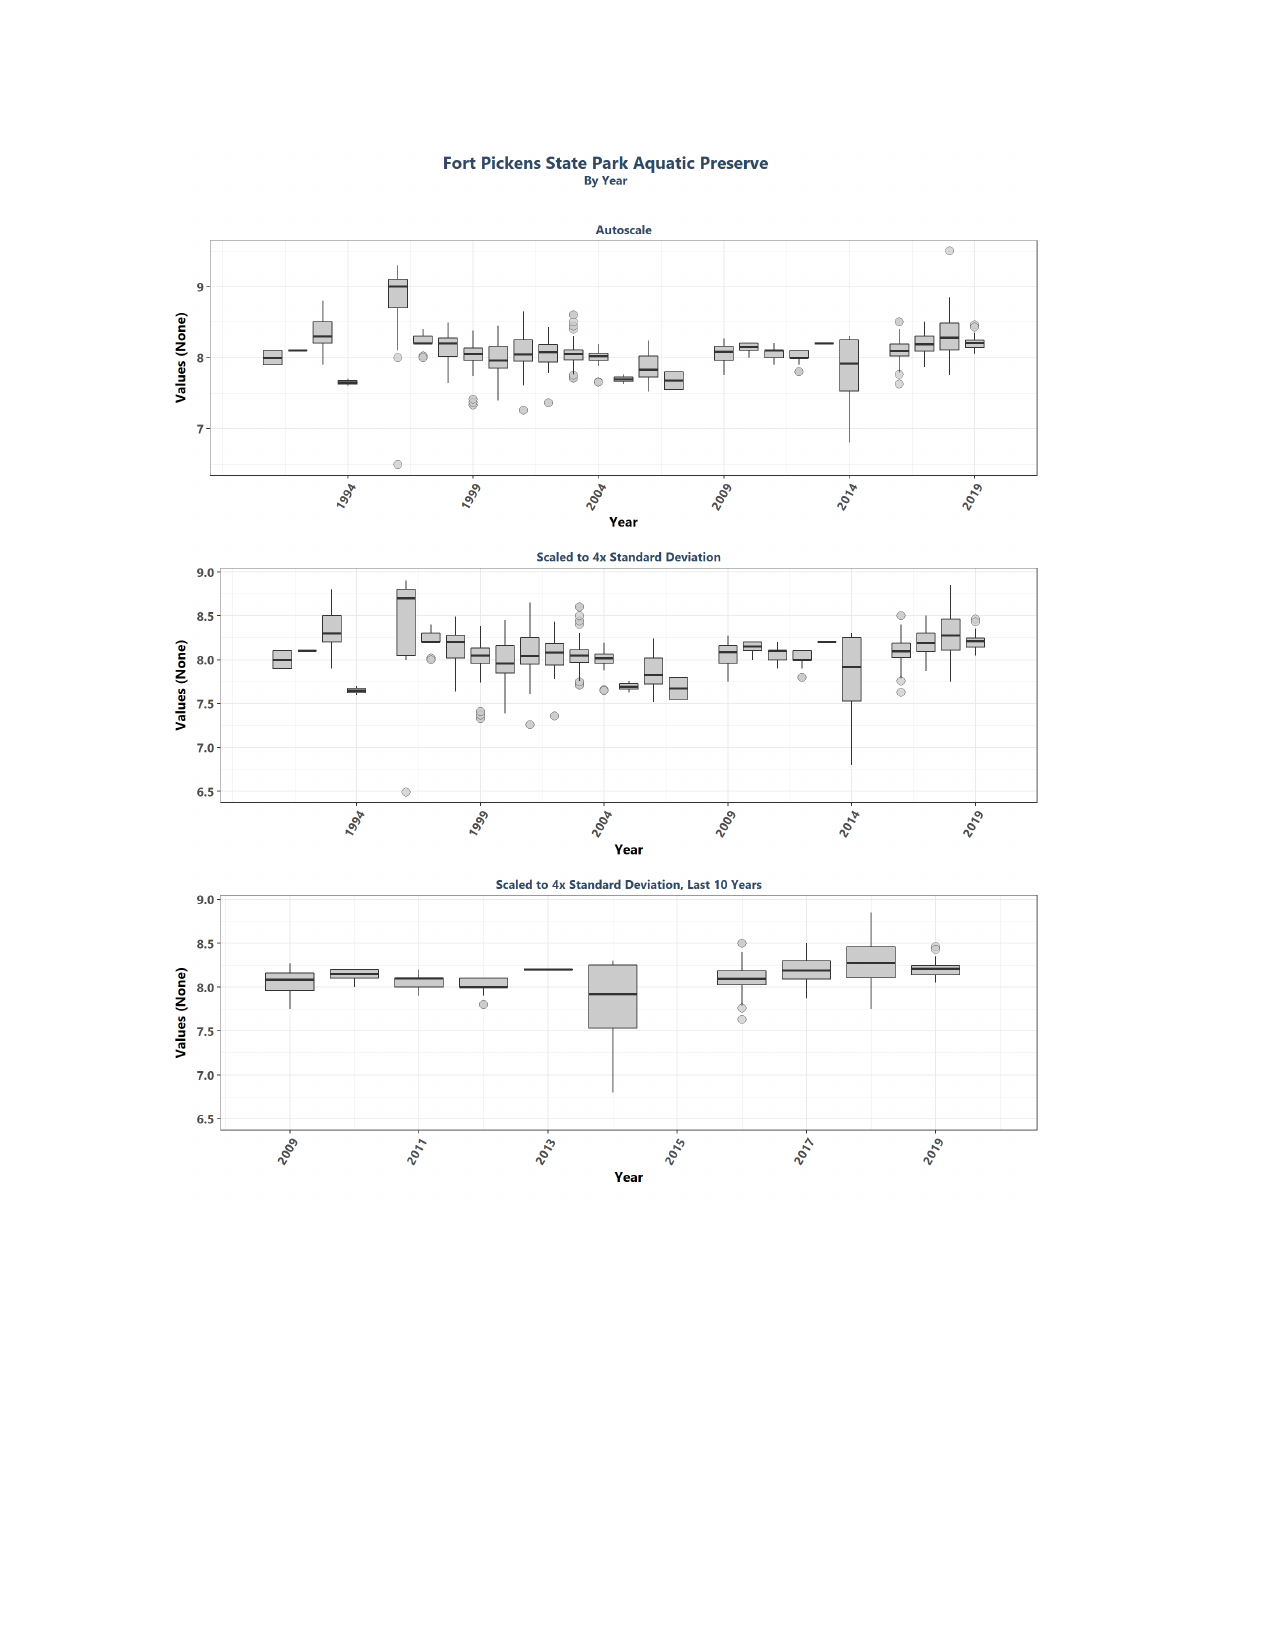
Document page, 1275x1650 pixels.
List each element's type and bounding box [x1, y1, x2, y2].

picture [168, 150, 1044, 1200]
